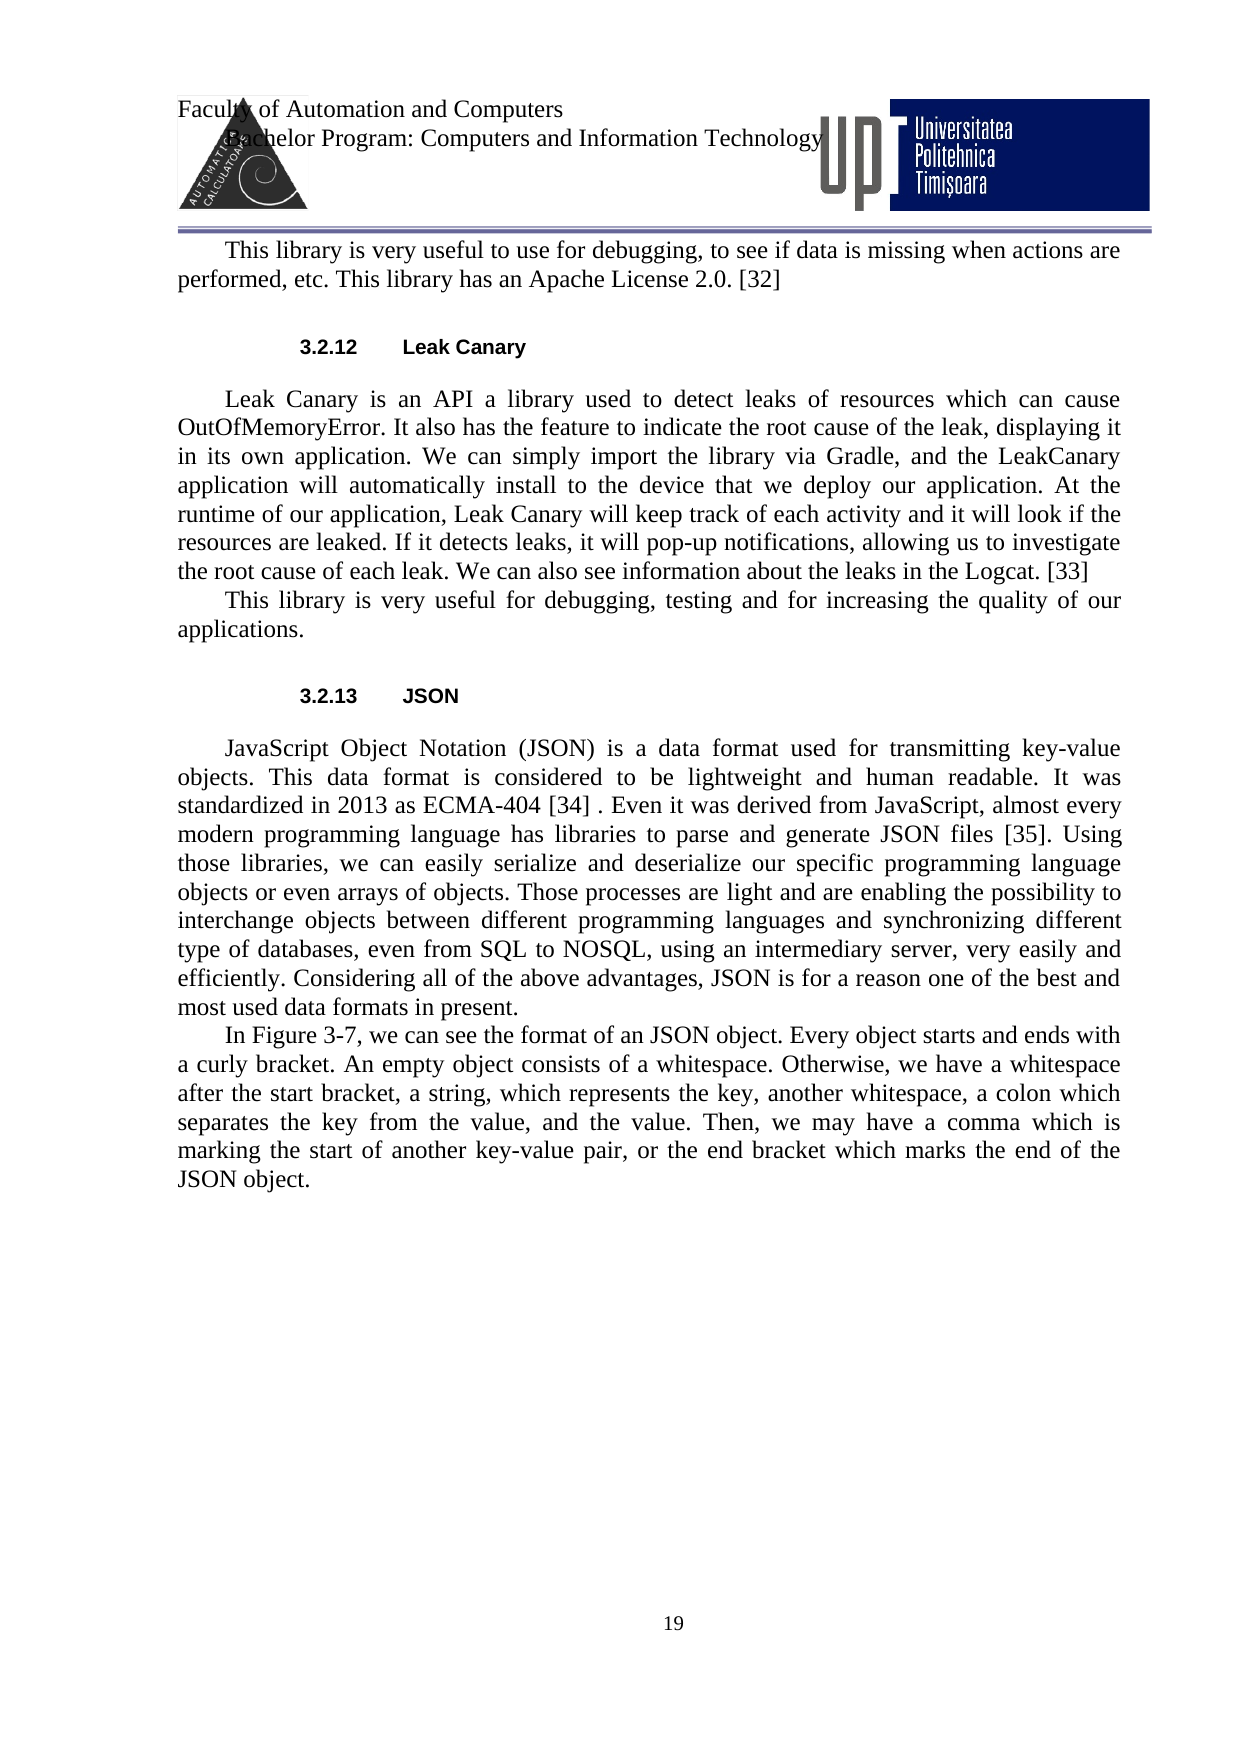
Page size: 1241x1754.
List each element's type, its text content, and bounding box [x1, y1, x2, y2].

subtitle JSON [252, 684, 1122, 708]
picture [1122, 225, 1153, 234]
text JavaScript Object Notation (JSON) is a data format used for transmitting key-value objects. This data format is considered to be lightweight and human readable. It was standardized in 2013 as ECMA-404 . Even it was derived from JavaScript, almost every modern programming language has libraries to parse and generate JSON files. Using those libraries, we can easily serialize and deserialize our specific programming language objects or even arrays of objects. Those processes are light and are enabling the possibility to interchange objects between different programming languages and synchronizing different type of databases, even from SQL to NOSQL, using an intermediary server, very easily and efficiently. Considering all of the above advantages, JSON is for a reason one of the best and most used data formats in present. [177, 733, 1122, 1021]
text Leak Canary is an API a library used to detect leaks of resources which can cause OutOfMemoryError. It also has the feature to indicate the root cause of the leak, displaying it in its own application. We can simply import the library via Gradle, and the LeakCanary application will automatically install to the device that we deploy our application. At the runtime of our application, Leak Canary will keep track of each activity and it will look if the resources are leaked. If it detects leaks, it will pop-up notifications, allowing us to investigate the root cause of each leak. We can also see information about the leaks in the Logcat. [177, 384, 1122, 585]
picture [177, 95, 309, 207]
text This library is very useful for debugging, testing and for increasing the quality of our applications. [177, 585, 1122, 642]
subtitle Leak Canary [252, 335, 1122, 359]
text This library is very useful to use for debugging, to see if data is missing when actions are performed, etc. This library has an Apache License 2.0. [177, 207, 1122, 293]
picture [820, 99, 1150, 211]
